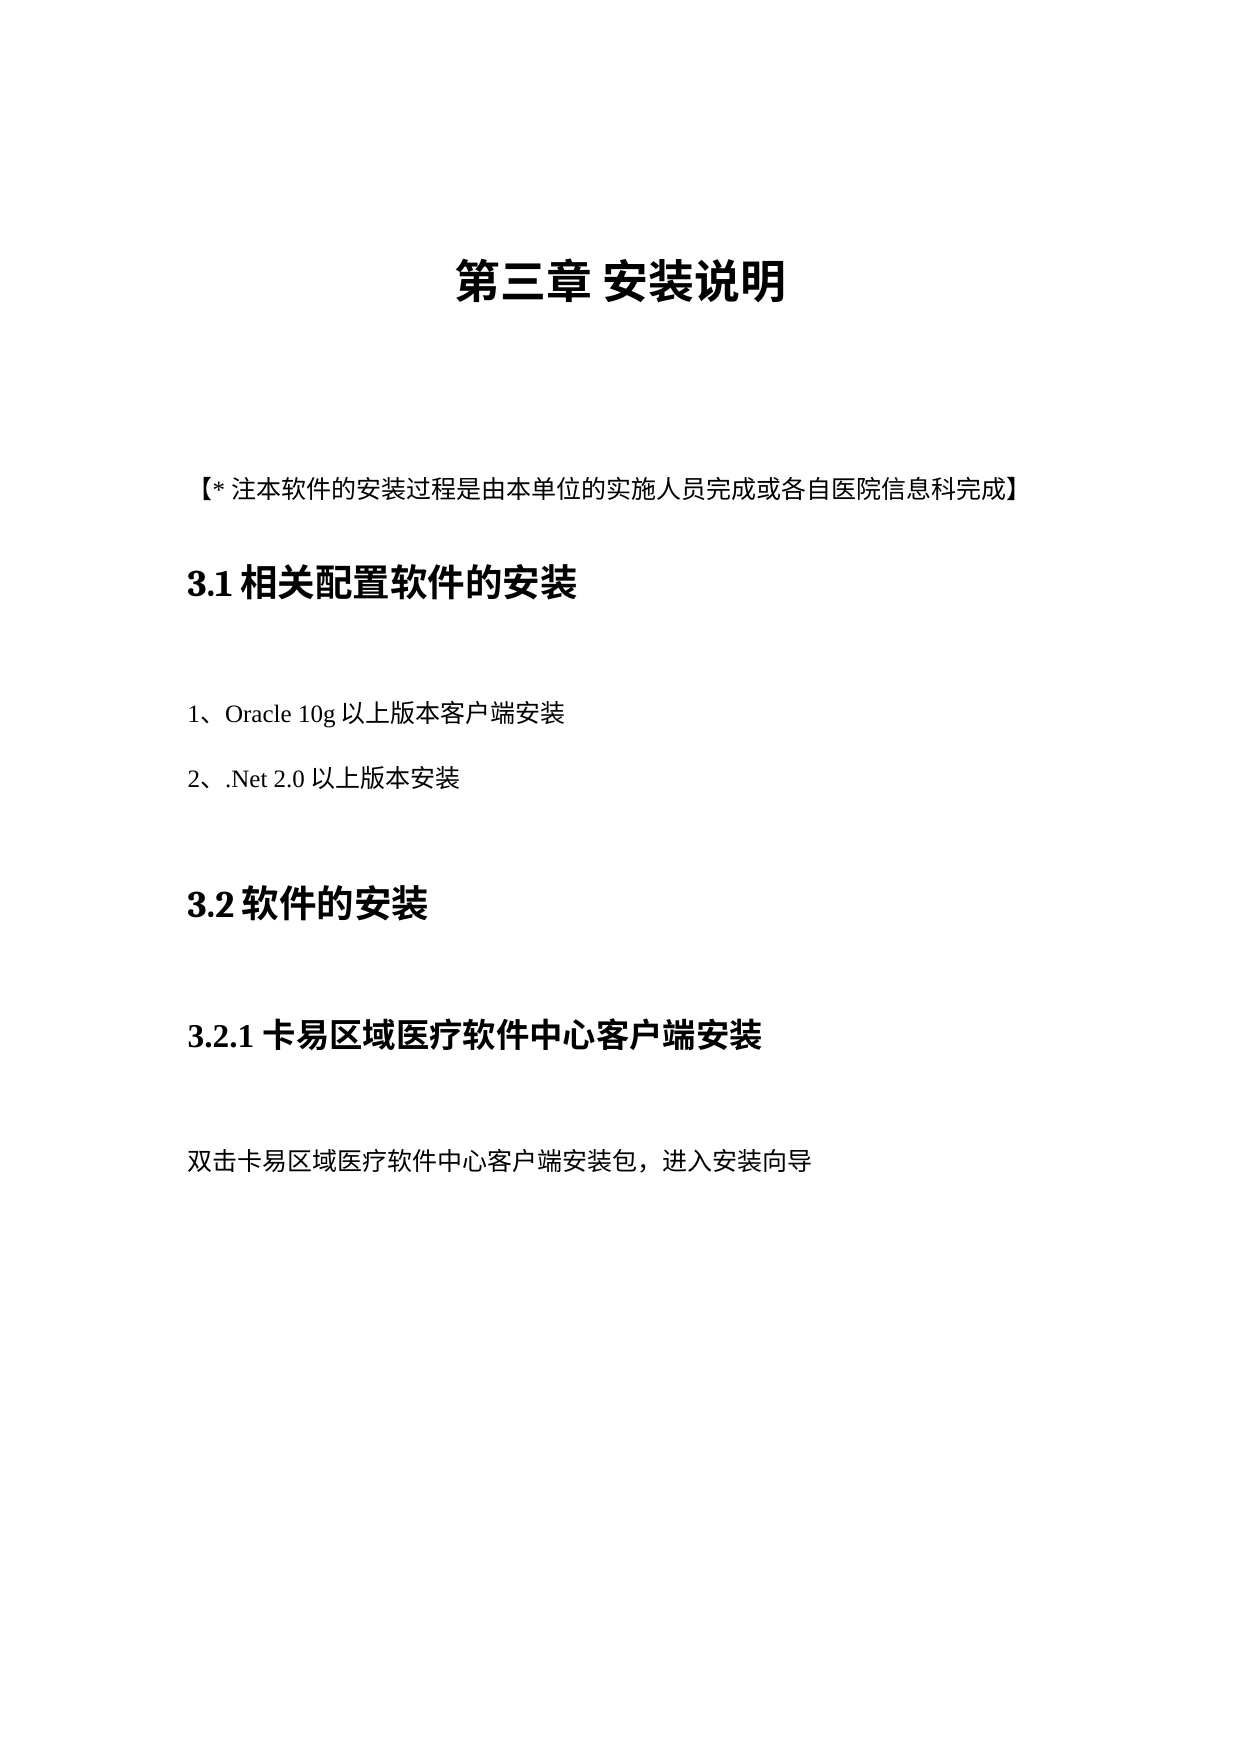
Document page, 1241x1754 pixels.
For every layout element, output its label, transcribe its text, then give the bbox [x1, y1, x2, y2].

text 双击卡易区域医疗软件中心客户端安装包，进入安装向导 [187, 1127, 1053, 1192]
text 【* 注本软件的安装过程是由本单位的实施人员完成或各自医院信息科完成】 [187, 455, 1053, 520]
text 2、.Net 2.0以上版本安装 [187, 744, 1053, 809]
subtitle 3.1相关配置软件的安装 [187, 547, 1053, 612]
subtitle 第三章 安装说明 [187, 230, 1053, 327]
subtitle 3.2软件的安装 [187, 869, 1053, 934]
subtitle 3.2.1 卡易区域医疗软件中心客户端安装 [187, 1000, 1053, 1065]
text 1、Oracle 10g以上版本客户端安装 [187, 679, 1053, 744]
